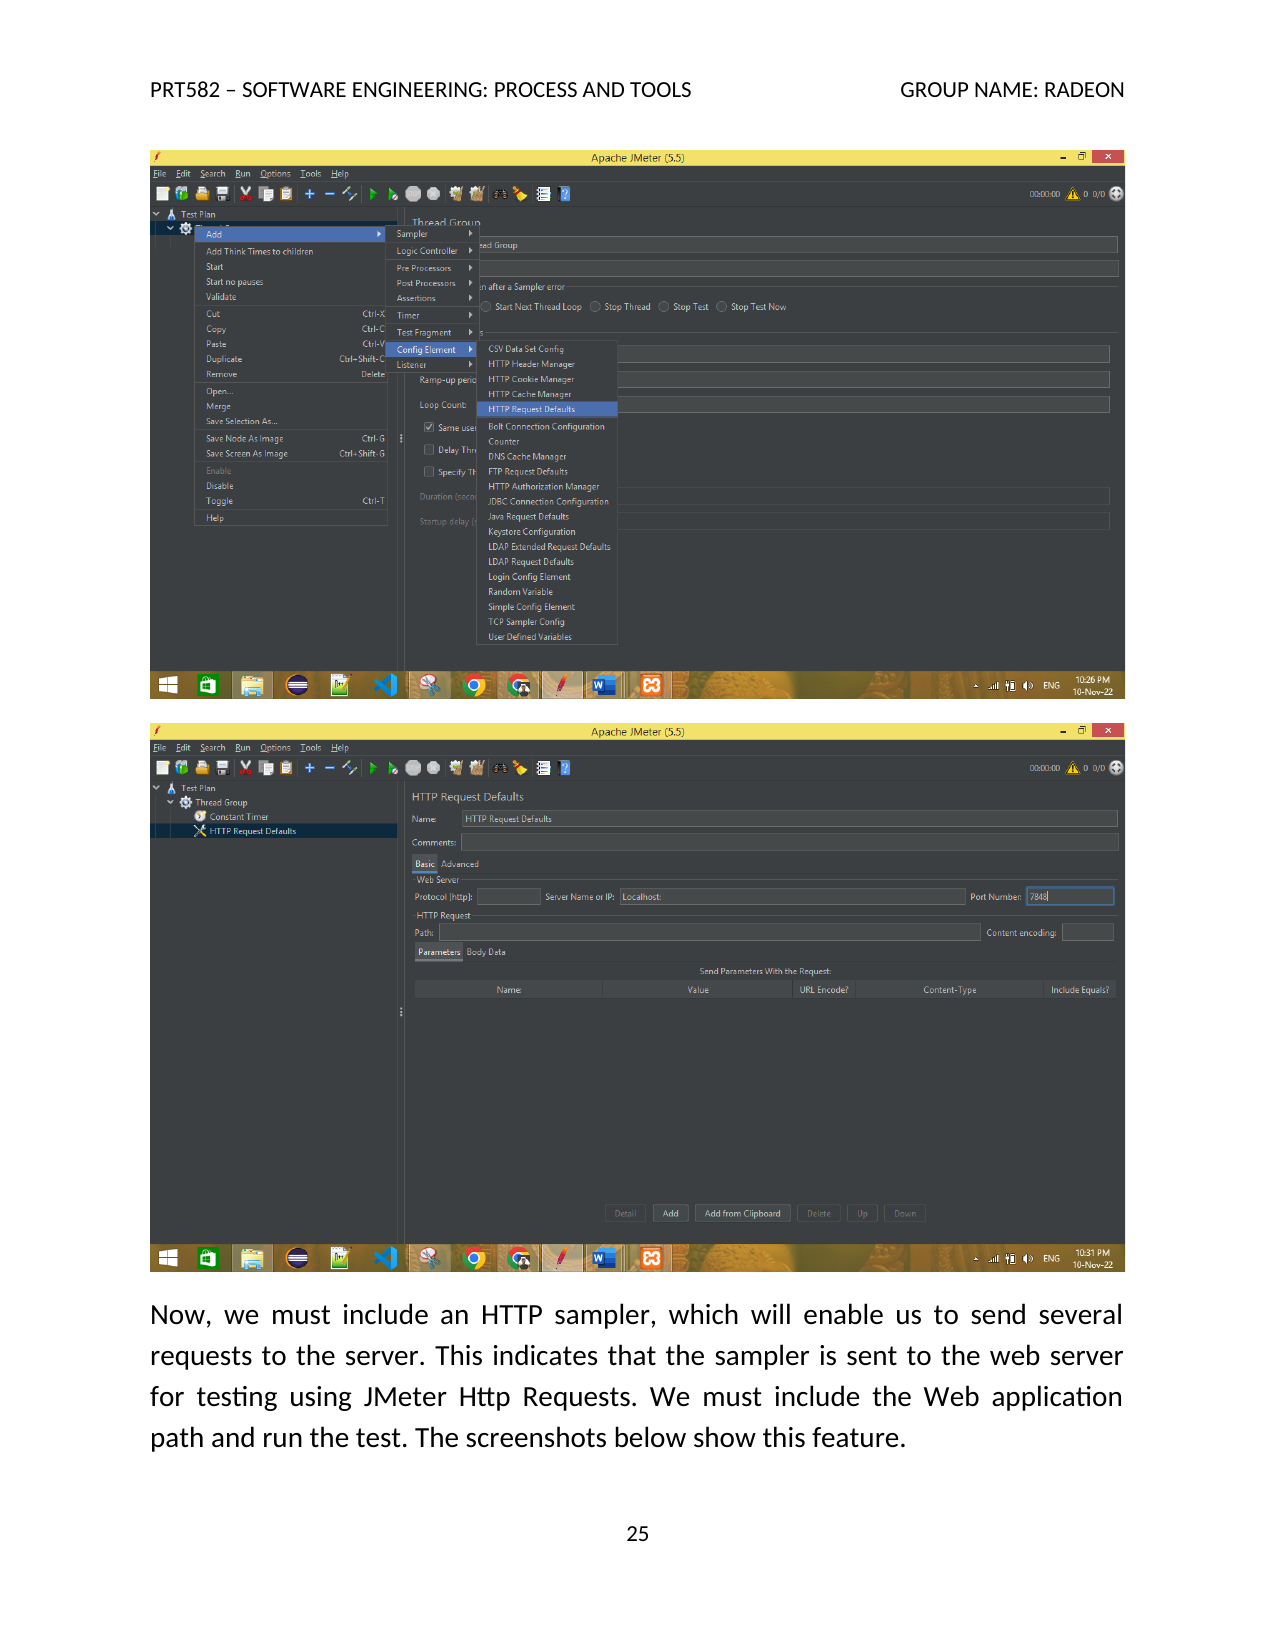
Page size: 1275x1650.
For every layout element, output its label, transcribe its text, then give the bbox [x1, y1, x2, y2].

picture [150, 723, 1125, 1272]
picture [150, 150, 1125, 699]
text Now, we must include an HTTP sampler, which will enable us to send several requests to the server. This indicates that the sampler is sent to the web server for testing using JMeter Http Requests. We must include the Web application path and run the test. The screenshots below show this feature. [150, 1296, 1125, 1455]
